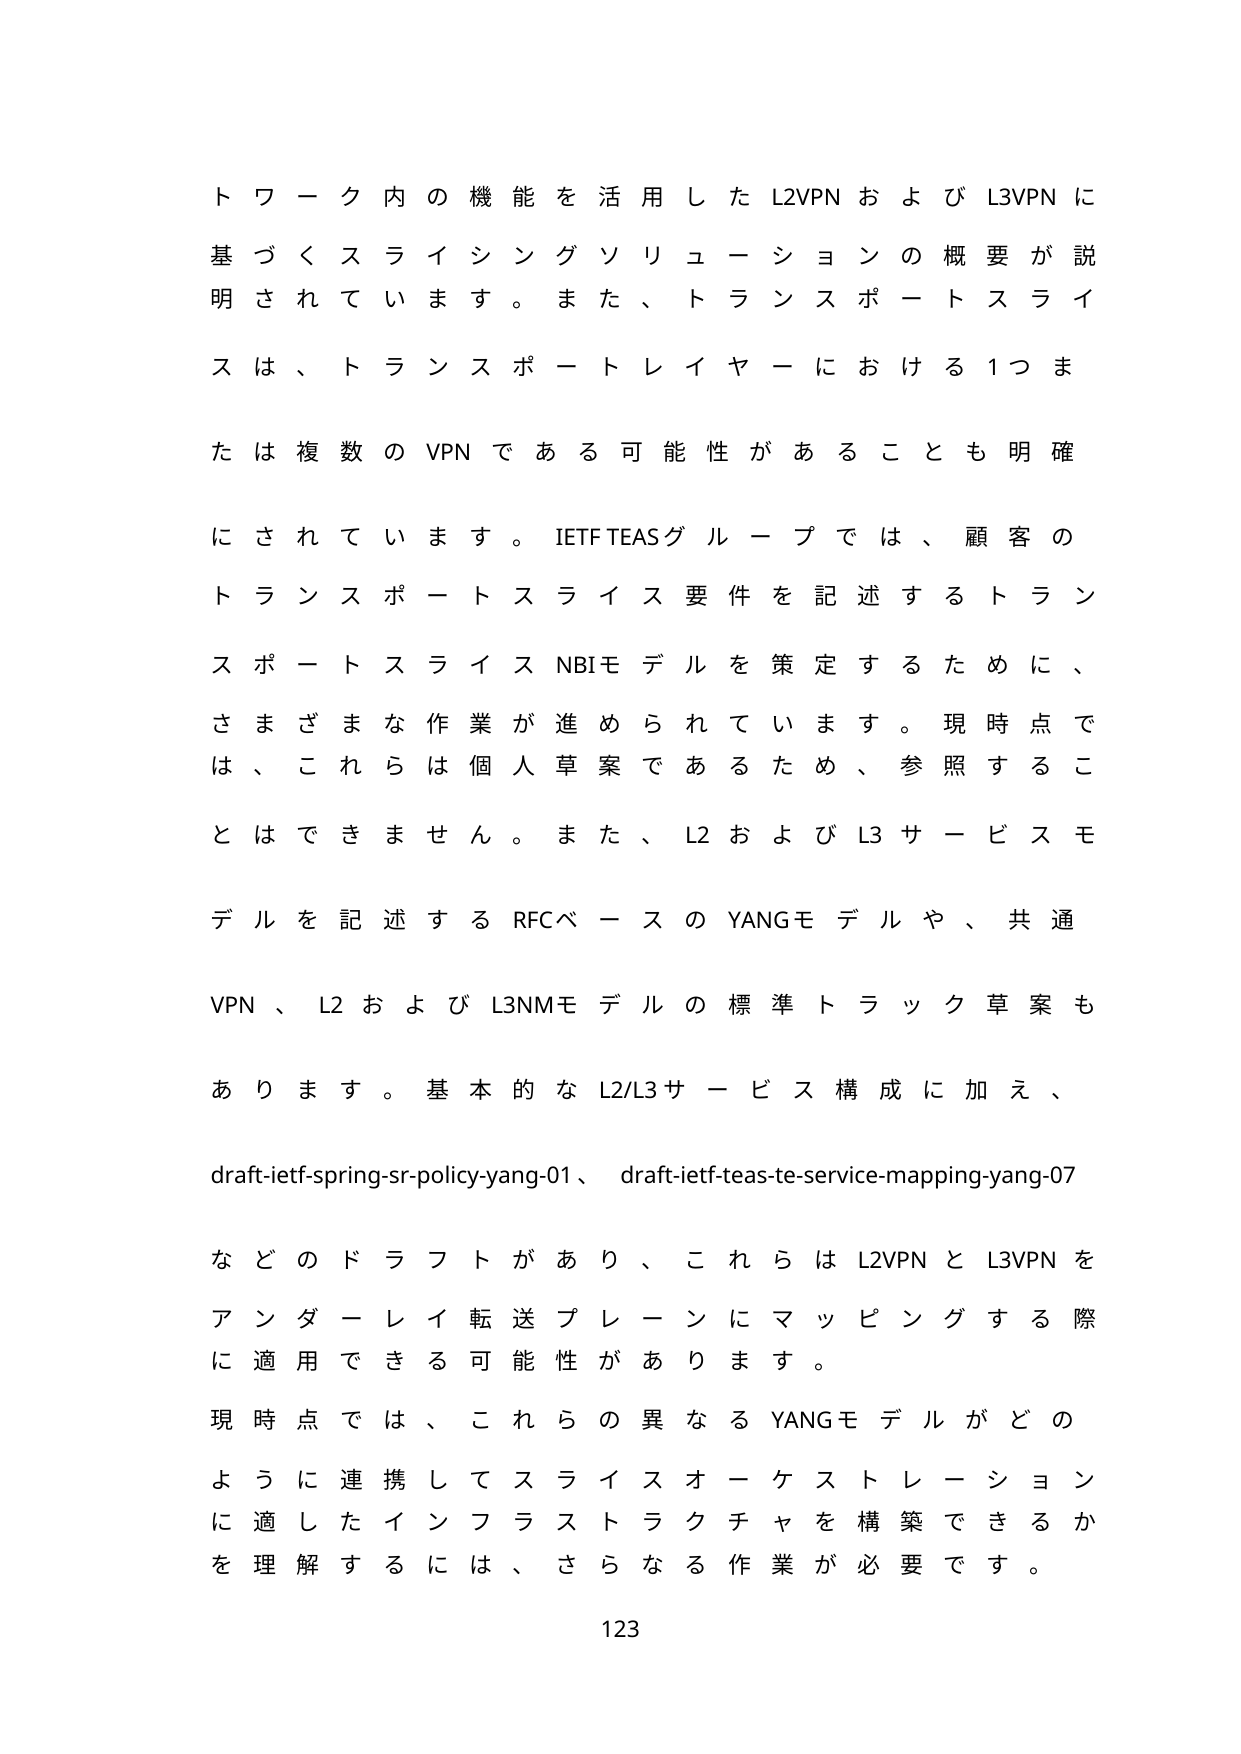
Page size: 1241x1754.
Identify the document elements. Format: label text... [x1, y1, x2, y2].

text 現時点では、これらの異なるYANGモデルがどのように連携してスライスオーケストレーションに適したインフラストラクチャを構築できるかを理解するには、さらなる作業が必要です。 [198, 1386, 1116, 1580]
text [198, 162, 1116, 1376]
